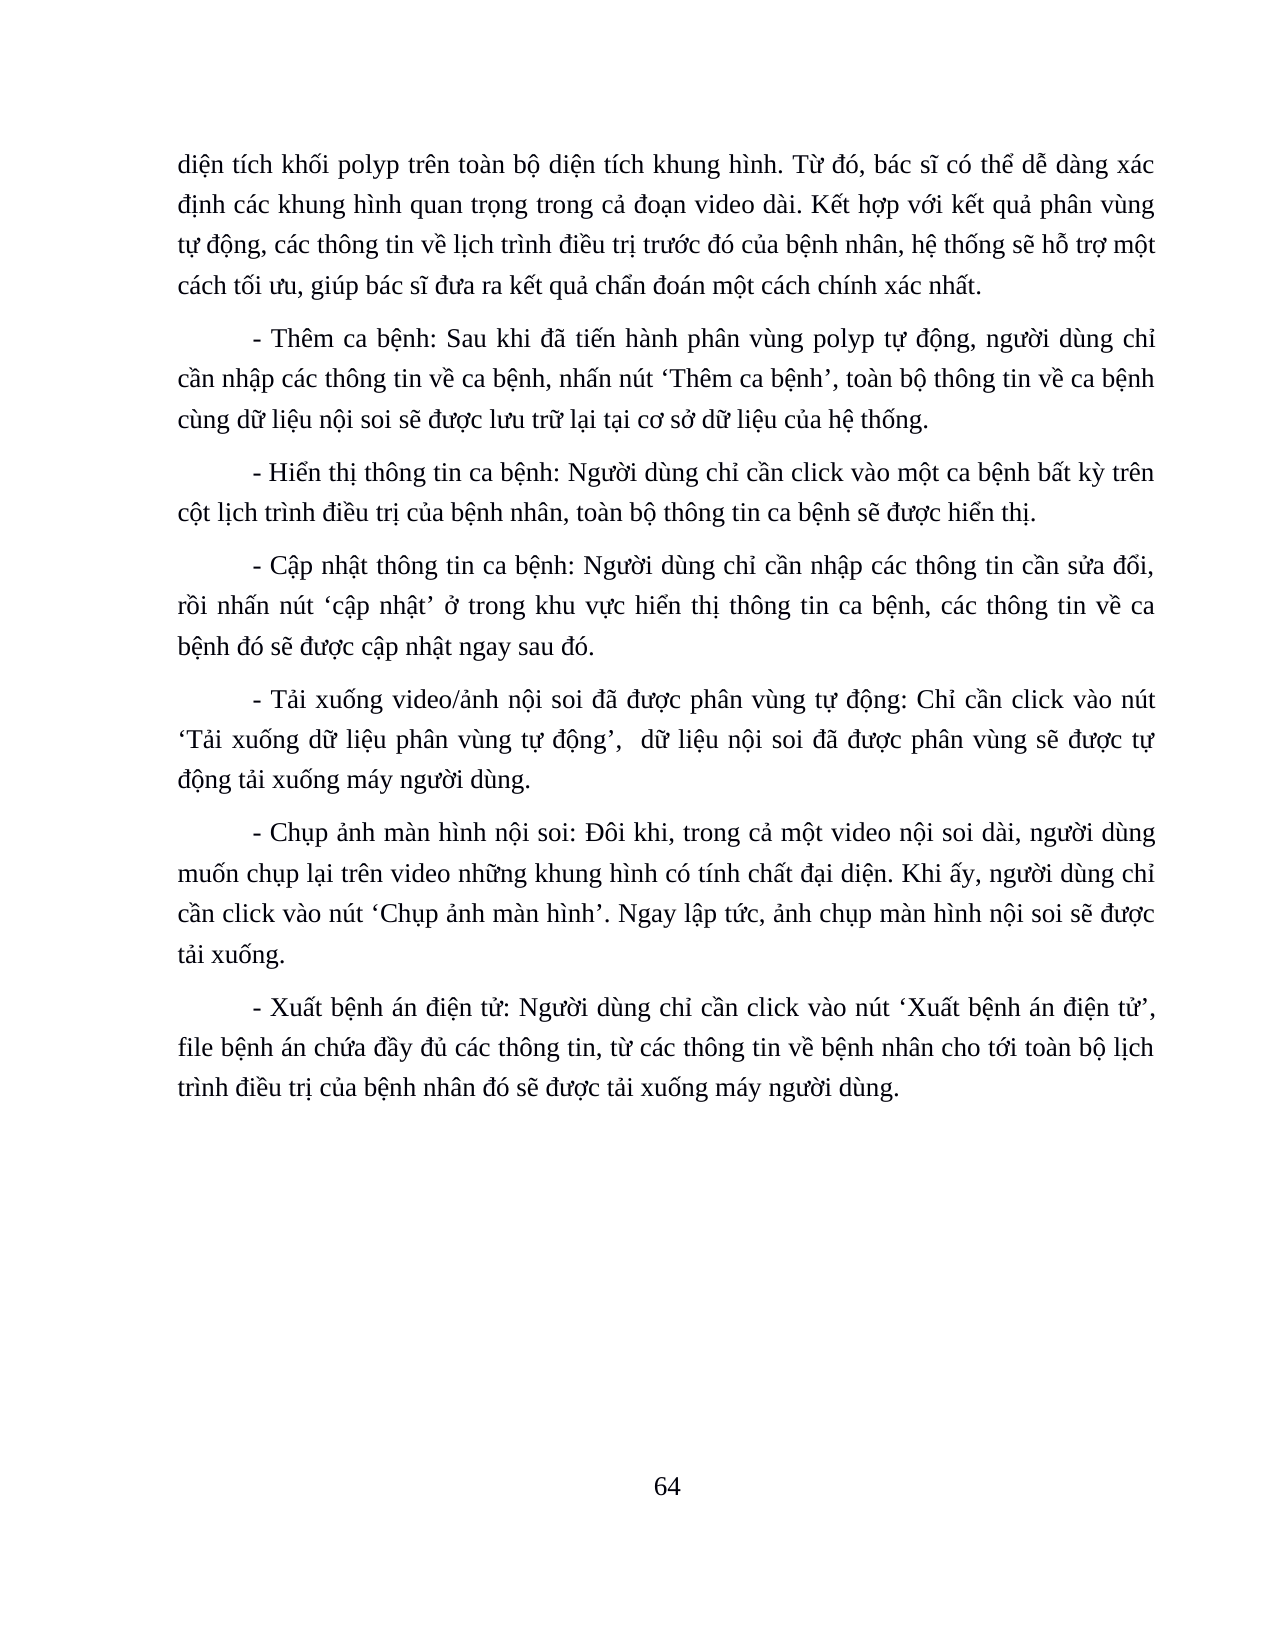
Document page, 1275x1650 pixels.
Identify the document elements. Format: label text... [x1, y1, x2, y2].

text - Thêm ca bệnh: Sau khi đã tiến hành phân vùng polyp tự động, người dùng chỉ cần nhập các thông tin về ca bệnh, nhấn nút ‘Thêm ca bệnh’, toàn bộ thông tin về ca bệnh cùng dữ liệu nội soi sẽ được lưu trữ lại tại cơ sở dữ liệu của hệ thống. [177, 322, 1157, 434]
text - Tải xuống video/ảnh nội soi đã được phân vùng tự động: Chỉ cần click vào nút ‘Tải xuống dữ liệu phân vùng tự động’, dữ liệu nội soi đã được phân vùng sẽ được tự động tải xuống máy người dùng. [177, 683, 1157, 795]
text - Cập nhật thông tin ca bệnh: Người dùng chỉ cần nhập các thông tin cần sửa đổi, rồi nhấn nút ‘cập nhật’ ở trong khu vực hiển thị thông tin ca bệnh, các thông tin về ca bệnh đó sẽ được cập nhật ngay sau đó. [177, 549, 1157, 661]
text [177, 148, 1157, 300]
text - Chụp ảnh màn hình nội soi: Đôi khi, trong cả một video nội soi dài, người dùng muốn chụp lại trên video những khung hình có tính chất đại diện. Khi ấy, người dùng chỉ cần click vào nút ‘Chụp ảnh màn hình’. Ngay lập tức, ảnh chụp màn hình nội soi sẽ được tải xuống. [177, 816, 1157, 969]
text - Xuất bệnh án điện tử: Người dùng chỉ cần click vào nút ‘Xuất bệnh án điện tử’, file bệnh án chứa đầy đủ các thông tin, từ các thông tin về bệnh nhân cho tới toàn bộ lịch trình điều trị của bệnh nhân đó sẽ được tải xuống máy người dùng. [177, 991, 1157, 1103]
text - Hiển thị thông tin ca bệnh: Người dùng chỉ cần click vào một ca bệnh bất kỳ trên cột lịch trình điều trị của bệnh nhân, toàn bộ thông tin ca bệnh sẽ được hiển thị. [177, 456, 1157, 527]
